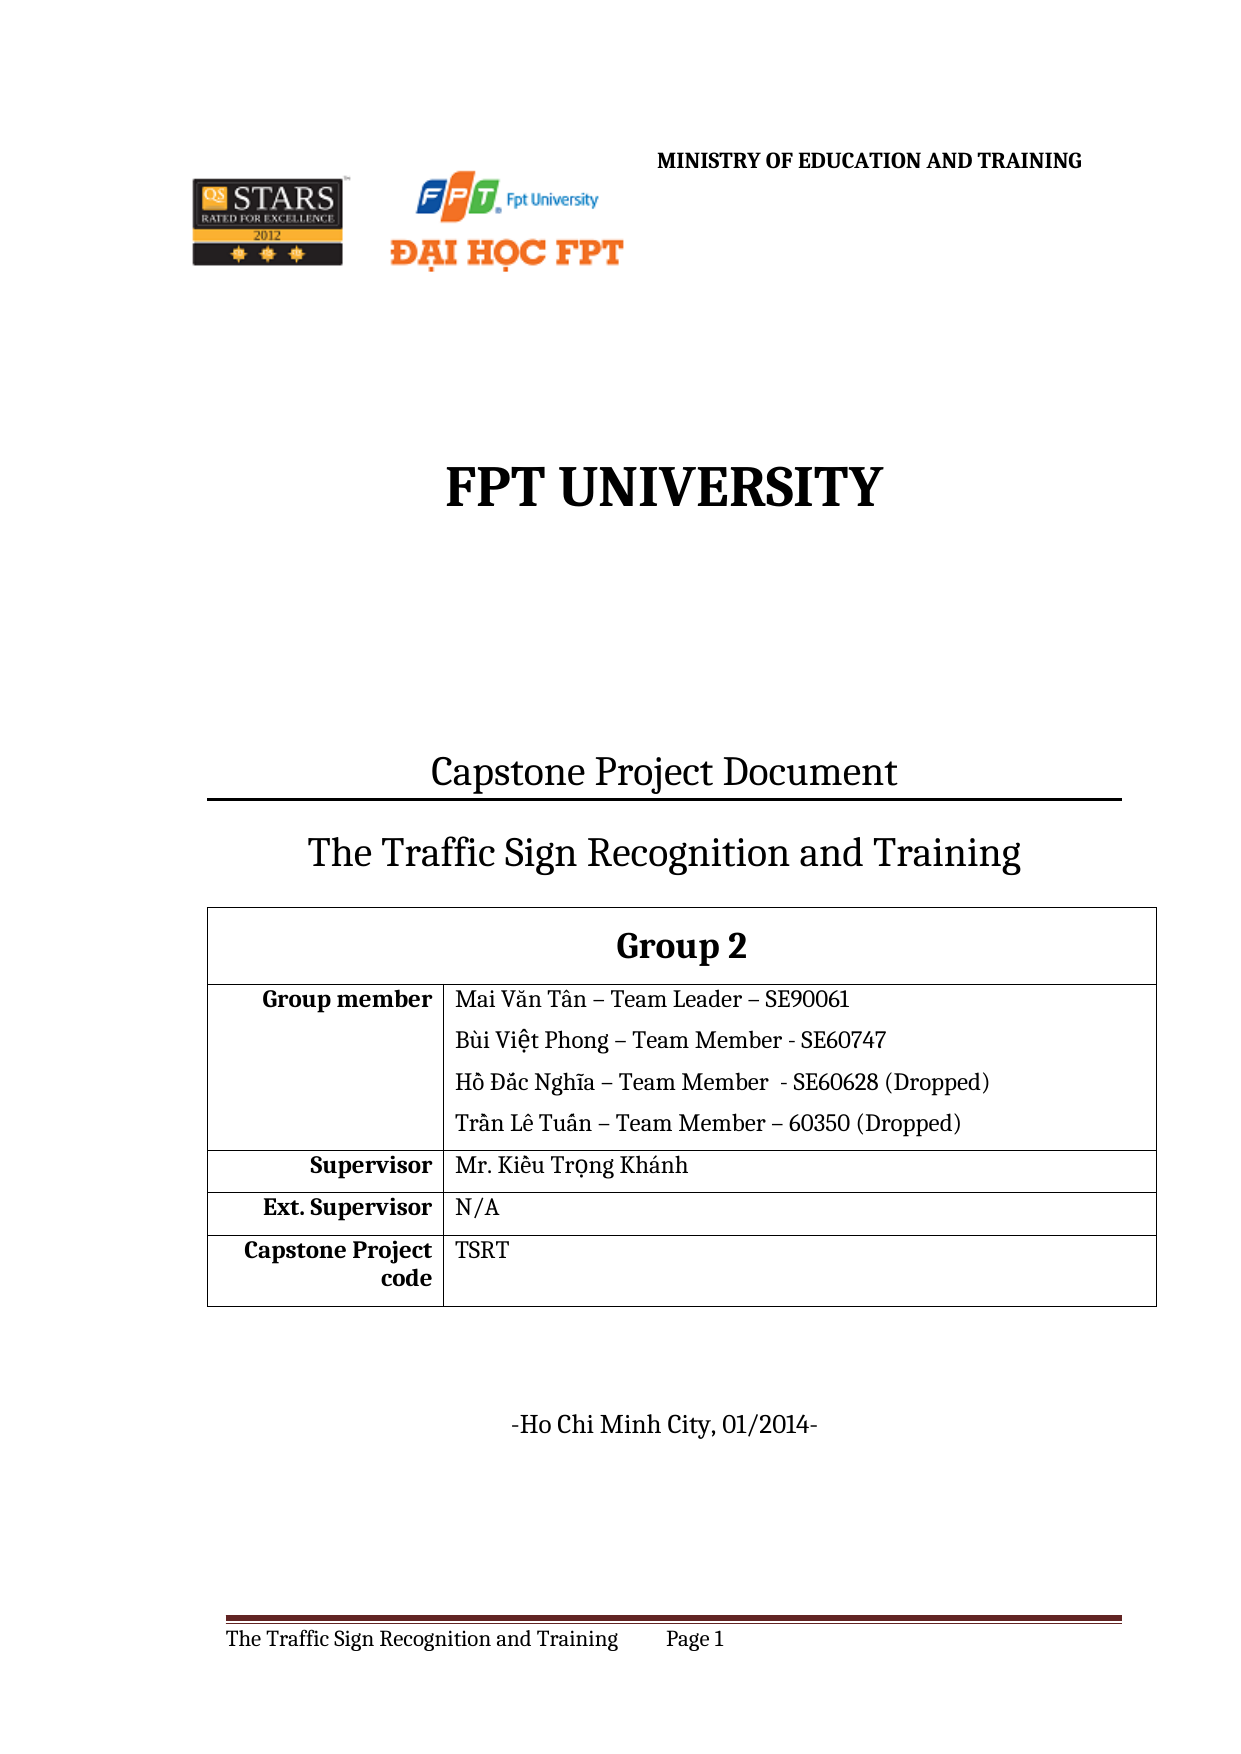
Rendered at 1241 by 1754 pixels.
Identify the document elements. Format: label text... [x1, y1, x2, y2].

table_cell Capstone Project code [208, 1236, 443, 1306]
text MINISTRY OF EDUCATION AND TRAINING [657, 148, 1122, 174]
table_cell Supervisor [208, 1151, 443, 1192]
table_header Group 2 [208, 908, 1156, 984]
table_cell Ext. Supervisor [208, 1193, 443, 1234]
text Capstone Project Document [207, 748, 1122, 798]
table_cell Mr. Kiều Trọng Khánh [444, 1151, 1156, 1192]
table_cell N/A [444, 1193, 1156, 1234]
text The Traffic Sign Recognition and Training [207, 829, 1122, 877]
text FPT UNIVERSITY [207, 454, 1122, 521]
text -Ho Chi Minh City, 01/2014- [207, 1409, 1122, 1440]
table_cell Group member [208, 985, 443, 1150]
picture [179, 154, 647, 283]
table_cell Mai Văn Tân – Team Leader – SE90061 Bùi Việt Phong – Team Member - SE60747 Hồ Đắc Nghĩa – Team Member - SE60628 (Dropped) Trần Lê Tuấn – Team Member – 60350 (Dropped) [444, 985, 1156, 1150]
table_cell TSRT [444, 1236, 1156, 1306]
